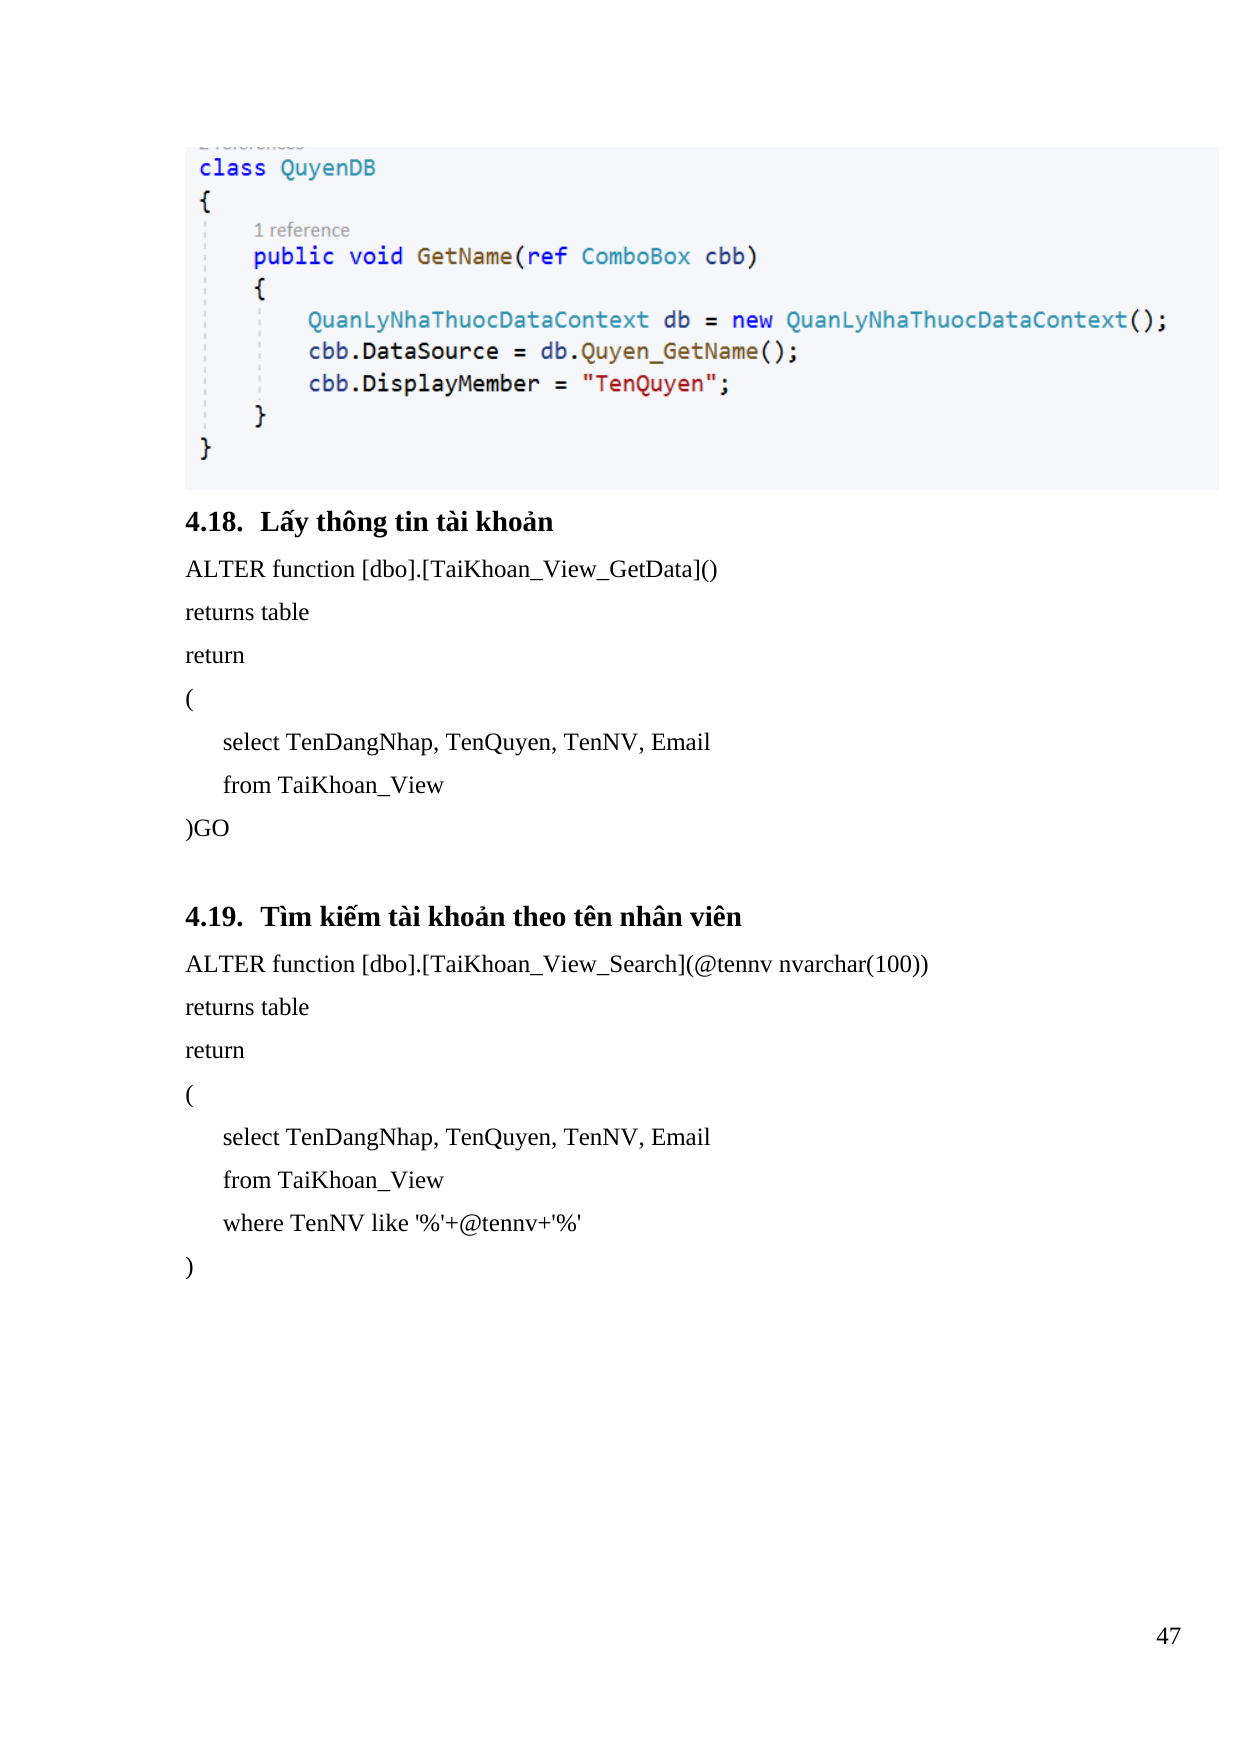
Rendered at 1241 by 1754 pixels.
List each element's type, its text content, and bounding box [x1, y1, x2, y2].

subtitle Lấy thông tin tài khoản [185, 504, 1181, 537]
text select TenDangNhap, TenQuyen, TenNV, Email [185, 1122, 1181, 1151]
text return [185, 640, 1181, 669]
picture [185, 147, 1219, 490]
text ( [185, 1079, 1181, 1107]
text select TenDangNhap, TenQuyen, TenNV, Email [185, 727, 1181, 755]
text where TenNV like '%'+@tennv+'%' [185, 1208, 1181, 1237]
text from TaiKhoan_View [185, 1165, 1181, 1194]
text ) [185, 1251, 1181, 1280]
text ( [185, 683, 1181, 712]
subtitle Tìm kiếm tài khoản theo tên nhân viên [185, 899, 1181, 933]
text ALTER function [dbo].[TaiKhoan_View_Search](@tennv nvarchar(100)) [185, 949, 1181, 978]
text )GO [185, 813, 1181, 842]
text return [185, 1036, 1181, 1064]
text ALTER function [dbo].[TaiKhoan_View_GetData]() [185, 554, 1181, 583]
text from TaiKhoan_View [185, 770, 1181, 798]
text returns table [185, 992, 1181, 1021]
text returns table [185, 597, 1181, 626]
